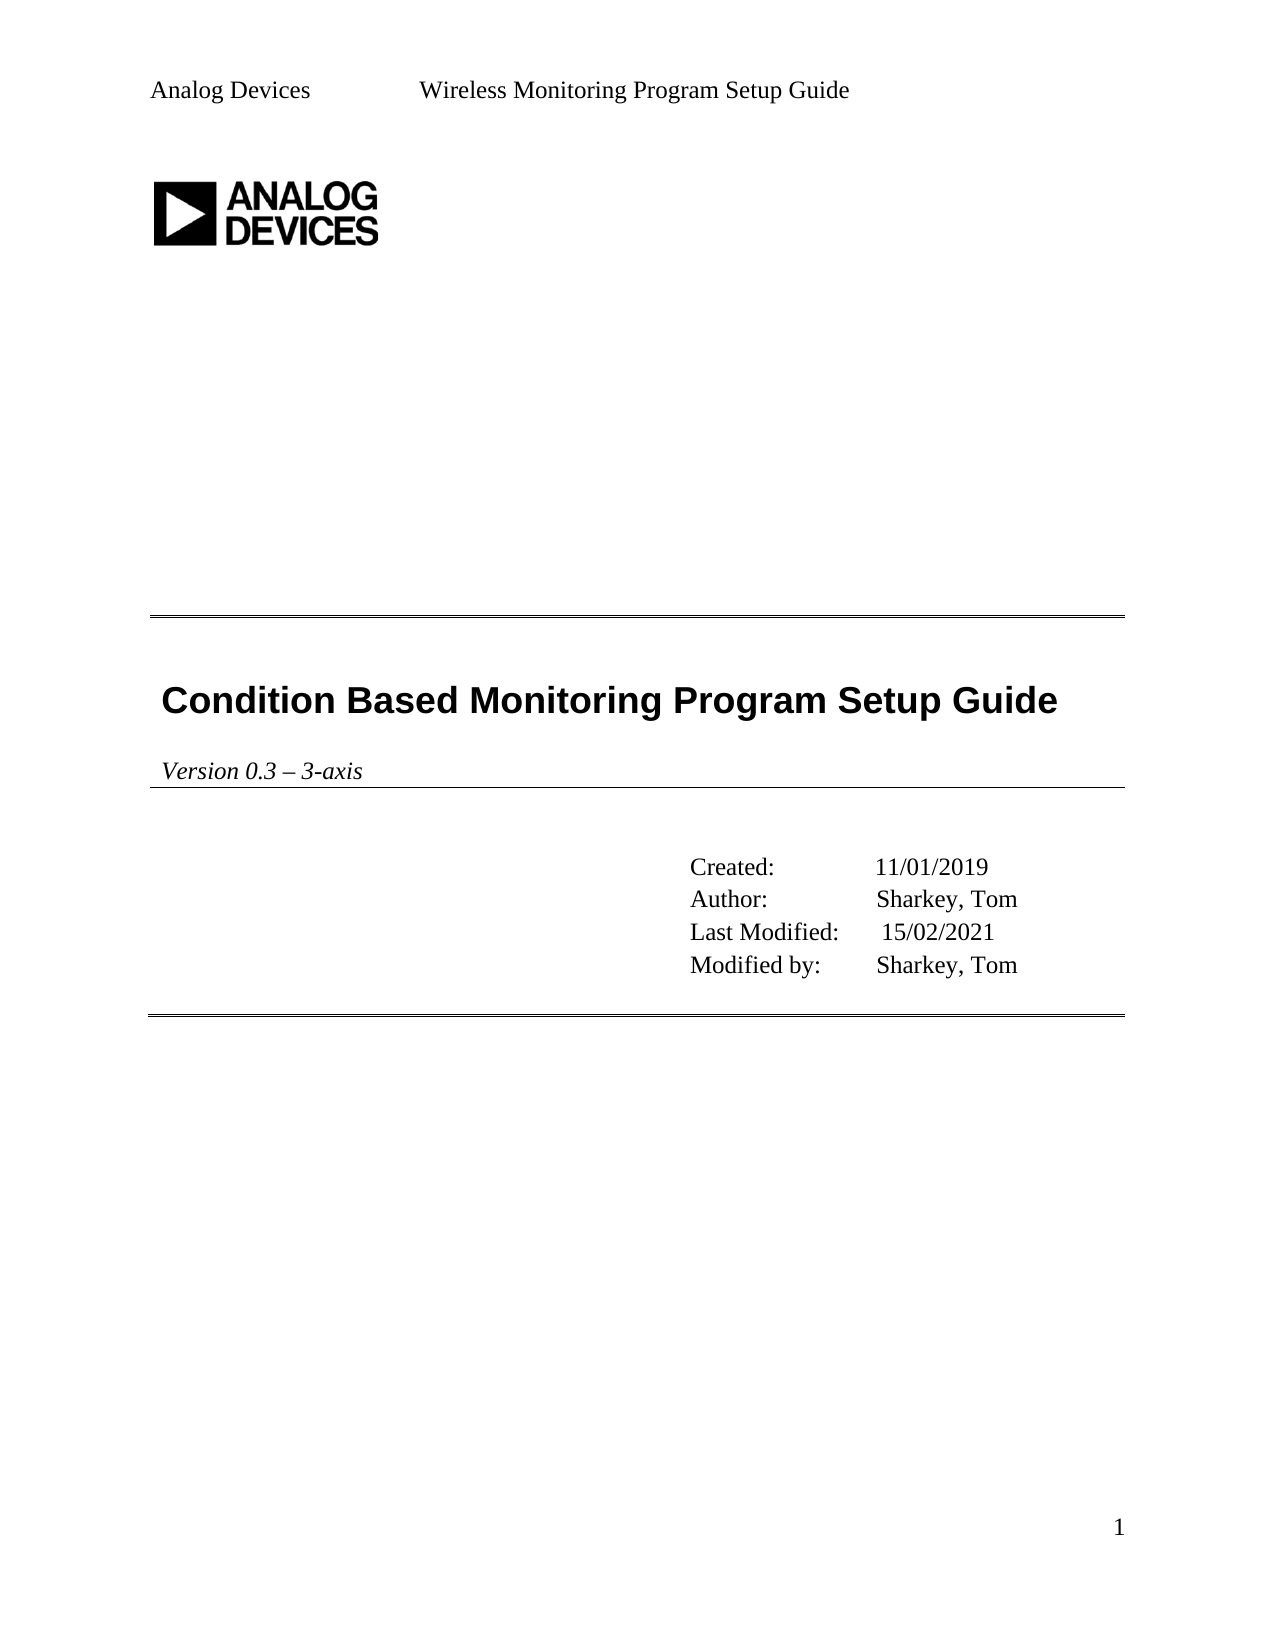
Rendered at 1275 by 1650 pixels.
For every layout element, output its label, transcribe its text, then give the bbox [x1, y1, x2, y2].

text Last Modified: 15/02/2021 [150, 917, 1206, 946]
picture [153, 181, 379, 246]
text Author: Sharkey, Tom [150, 884, 1206, 913]
text Modified by: Sharkey, Tom [150, 950, 1206, 979]
text Created: 11/01/2019 [150, 852, 1206, 881]
text Version 0.3 – 3-axis [161, 756, 1206, 784]
text Condition Based Monitoring Program Setup Guide [161, 678, 1206, 721]
